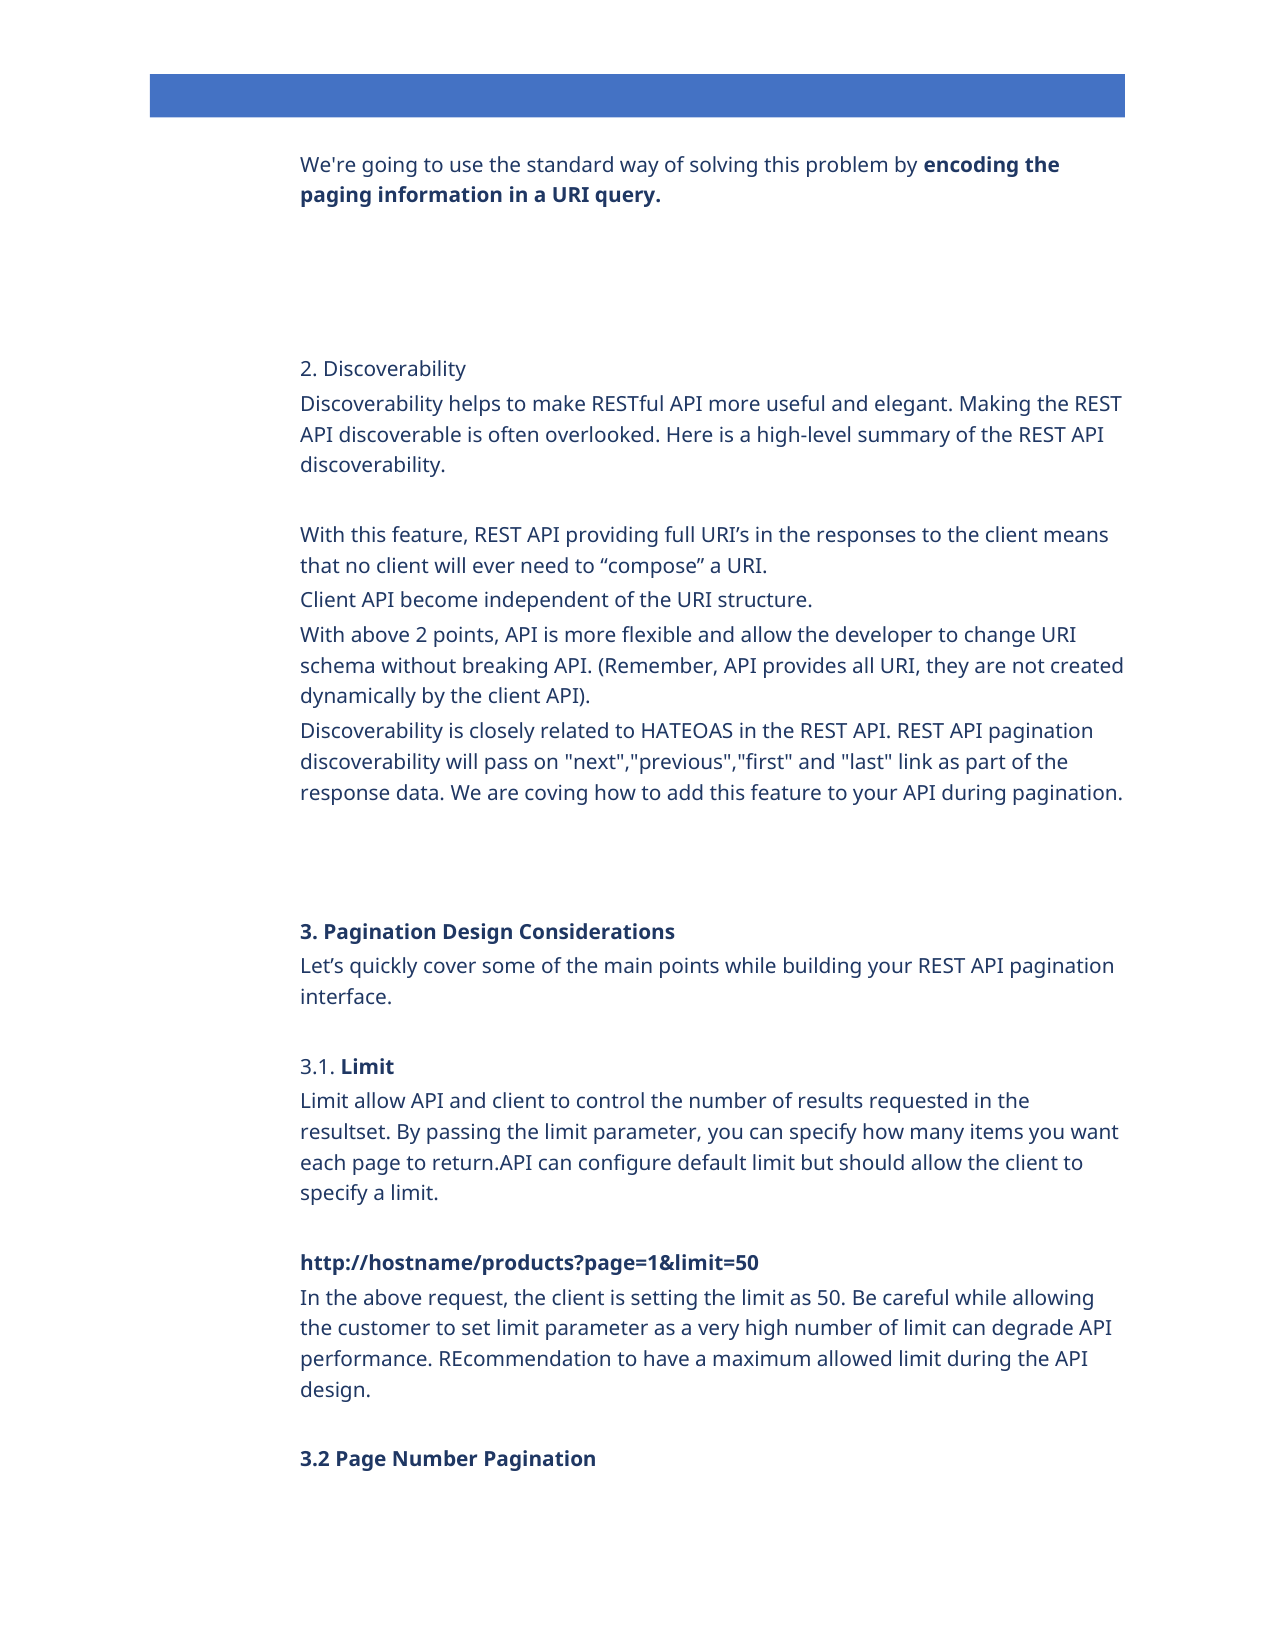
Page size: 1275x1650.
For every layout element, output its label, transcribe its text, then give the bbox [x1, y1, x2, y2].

subtitle We're going to use the standard way of solving this problem by encoding the paging information in a URI query. [300, 150, 1125, 209]
subtitle Discoverability helps to make RESTful API more useful and elegant. Making the REST API discoverable is often overlooked. Here is a high-level summary of the REST API discoverability. [300, 389, 1125, 479]
subtitle Let’s quickly cover some of the main points while building your REST API pagination interface. [300, 952, 1125, 1011]
subtitle In the above request, the client is setting the limit as 50. Be careful while allowing the customer to set limit parameter as a very high number of limit can degrade API performance. REcommendation to have a maximum allowed limit during the API design. [300, 1283, 1125, 1403]
subtitle Discoverability is closely related to HATEOAS in the REST API. REST API pagination discoverability will pass on "next","previous","first" and "last" link as part of the response data. We are coving how to add this feature to your API during pagination. [300, 716, 1125, 806]
subtitle With above 2 points, API is more flexible and allow the developer to change URI schema without breaking API. (Remember, API provides all URI, they are not created dynamically by the client API). [300, 620, 1125, 710]
subtitle 2. Discoverability [300, 354, 1125, 383]
subtitle 3.1. Limit [300, 1052, 1125, 1080]
subtitle 3. Pagination Design Considerations [300, 917, 1125, 945]
subtitle Client API become independent of the URI structure. [300, 586, 1125, 614]
subtitle Limit allow API and client to control the number of results requested in the resultset. By passing the limit parameter, you can specify how many items you want each page to return.API can configure default limit but should allow the client to specify a limit. [300, 1087, 1125, 1207]
subtitle With this feature, REST API providing full URI’s in the responses to the client means that no client will ever need to “compose” a URI. [300, 520, 1125, 579]
subtitle 3.2 Page Number Pagination [300, 1444, 1125, 1473]
subtitle http://hostname/products?page=1&limit=50 [300, 1248, 1125, 1277]
